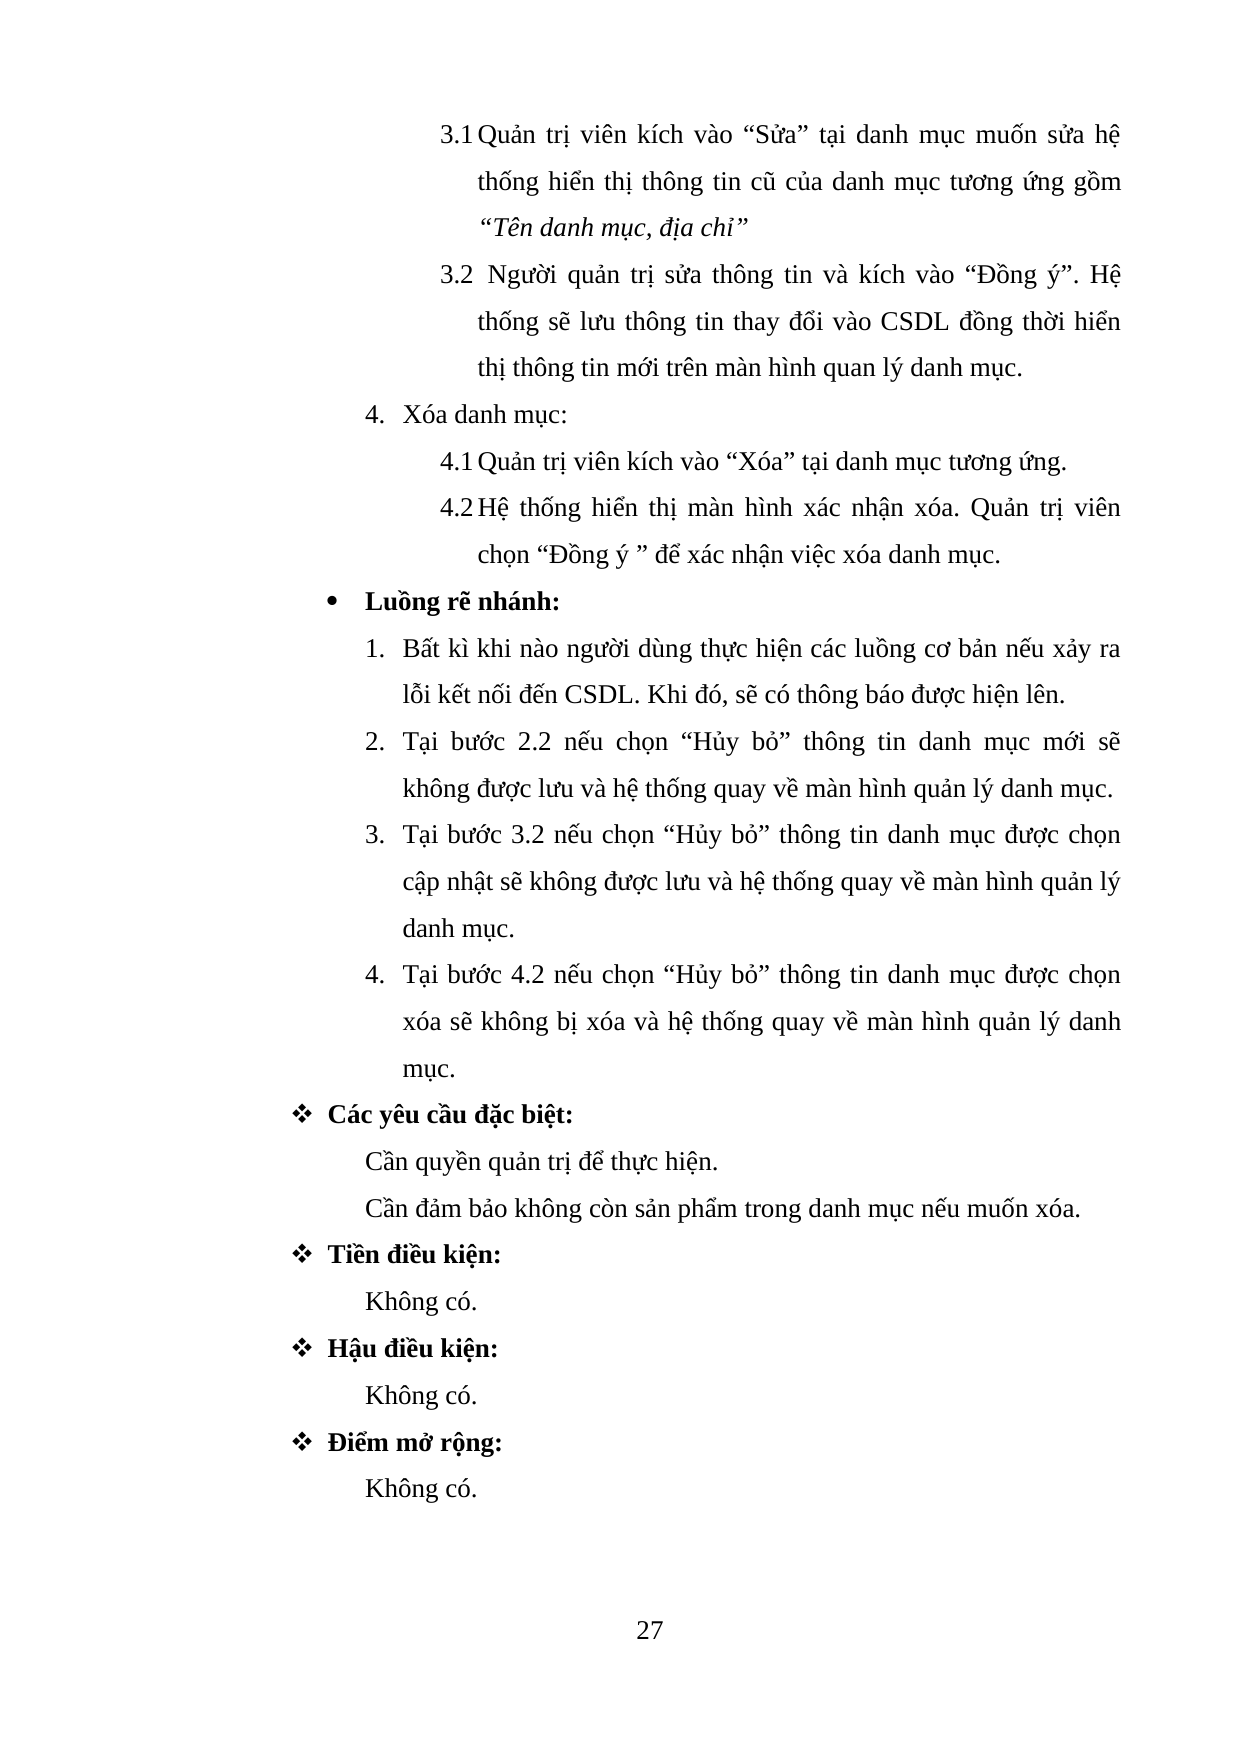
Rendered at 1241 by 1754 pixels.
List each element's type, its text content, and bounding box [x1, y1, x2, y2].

list Tại bước 2.2 nếu chọn “Hủy bỏ” thông tin danh mục mới sẽ không được lưu và hệ thống quay về màn hình quản lý danh mục. [365, 725, 1122, 803]
list Quản trị viên kích vào “Xóa” tại danh mục tương ứng. [440, 445, 1122, 476]
list Hệ thống hiển thị màn hình xác nhận xóa. Quản trị viên chọn “Đồng ý ” để xác nhận việc xóa danh mục. [440, 491, 1122, 569]
list Các yêu cầu đặc biệt: [290, 1098, 1122, 1129]
text Không có. [252, 1285, 1122, 1317]
list Tại bước 3.2 nếu chọn “Hủy bỏ” thông tin danh mục được chọn cập nhật sẽ không được lưu và hệ thống quay về màn hình quản lý danh mục. [365, 818, 1122, 943]
text Cần quyền quản trị để thực hiện. [290, 1145, 1122, 1176]
list Bất kì khi nào người dùng thực hiện các luồng cơ bản nếu xảy ra lỗi kết nối đến CSDL. Khi đó, sẽ có thông báo được hiện lên. [365, 632, 1122, 709]
list Xóa danh mục: [365, 398, 1122, 429]
text Không có. [290, 1472, 1122, 1504]
list Luồng rẽ nhánh: [327, 585, 1122, 616]
list Tại bước 4.2 nếu chọn “Hủy bỏ” thông tin danh mục được chọn xóa sẽ không bị xóa và hệ thống quay về màn hình quản lý danh mục. [365, 958, 1122, 1083]
text Không có. [290, 1379, 1122, 1410]
list Tiền điều kiện: [290, 1238, 1122, 1270]
list Hậu điều kiện: [290, 1332, 1122, 1363]
list Quản trị viên kích vào “Sửa” tại danh mục muốn sửa hệ thống hiển thị thông tin cũ của danh mục tương ứng gồm “Tên danh mục, địa chỉ” [440, 118, 1122, 243]
list Điểm mở rộng: [290, 1426, 1122, 1457]
text Cần đảm bảo không còn sản phẩm trong danh mục nếu muốn xóa. [290, 1192, 1122, 1223]
list Người quản trị sửa thông tin và kích vào “Đồng ý”. Hệ thống sẽ lưu thông tin thay đổi vào CSDL đồng thời hiển thị thông tin mới trên màn hình quan lý danh mục. [440, 258, 1122, 383]
